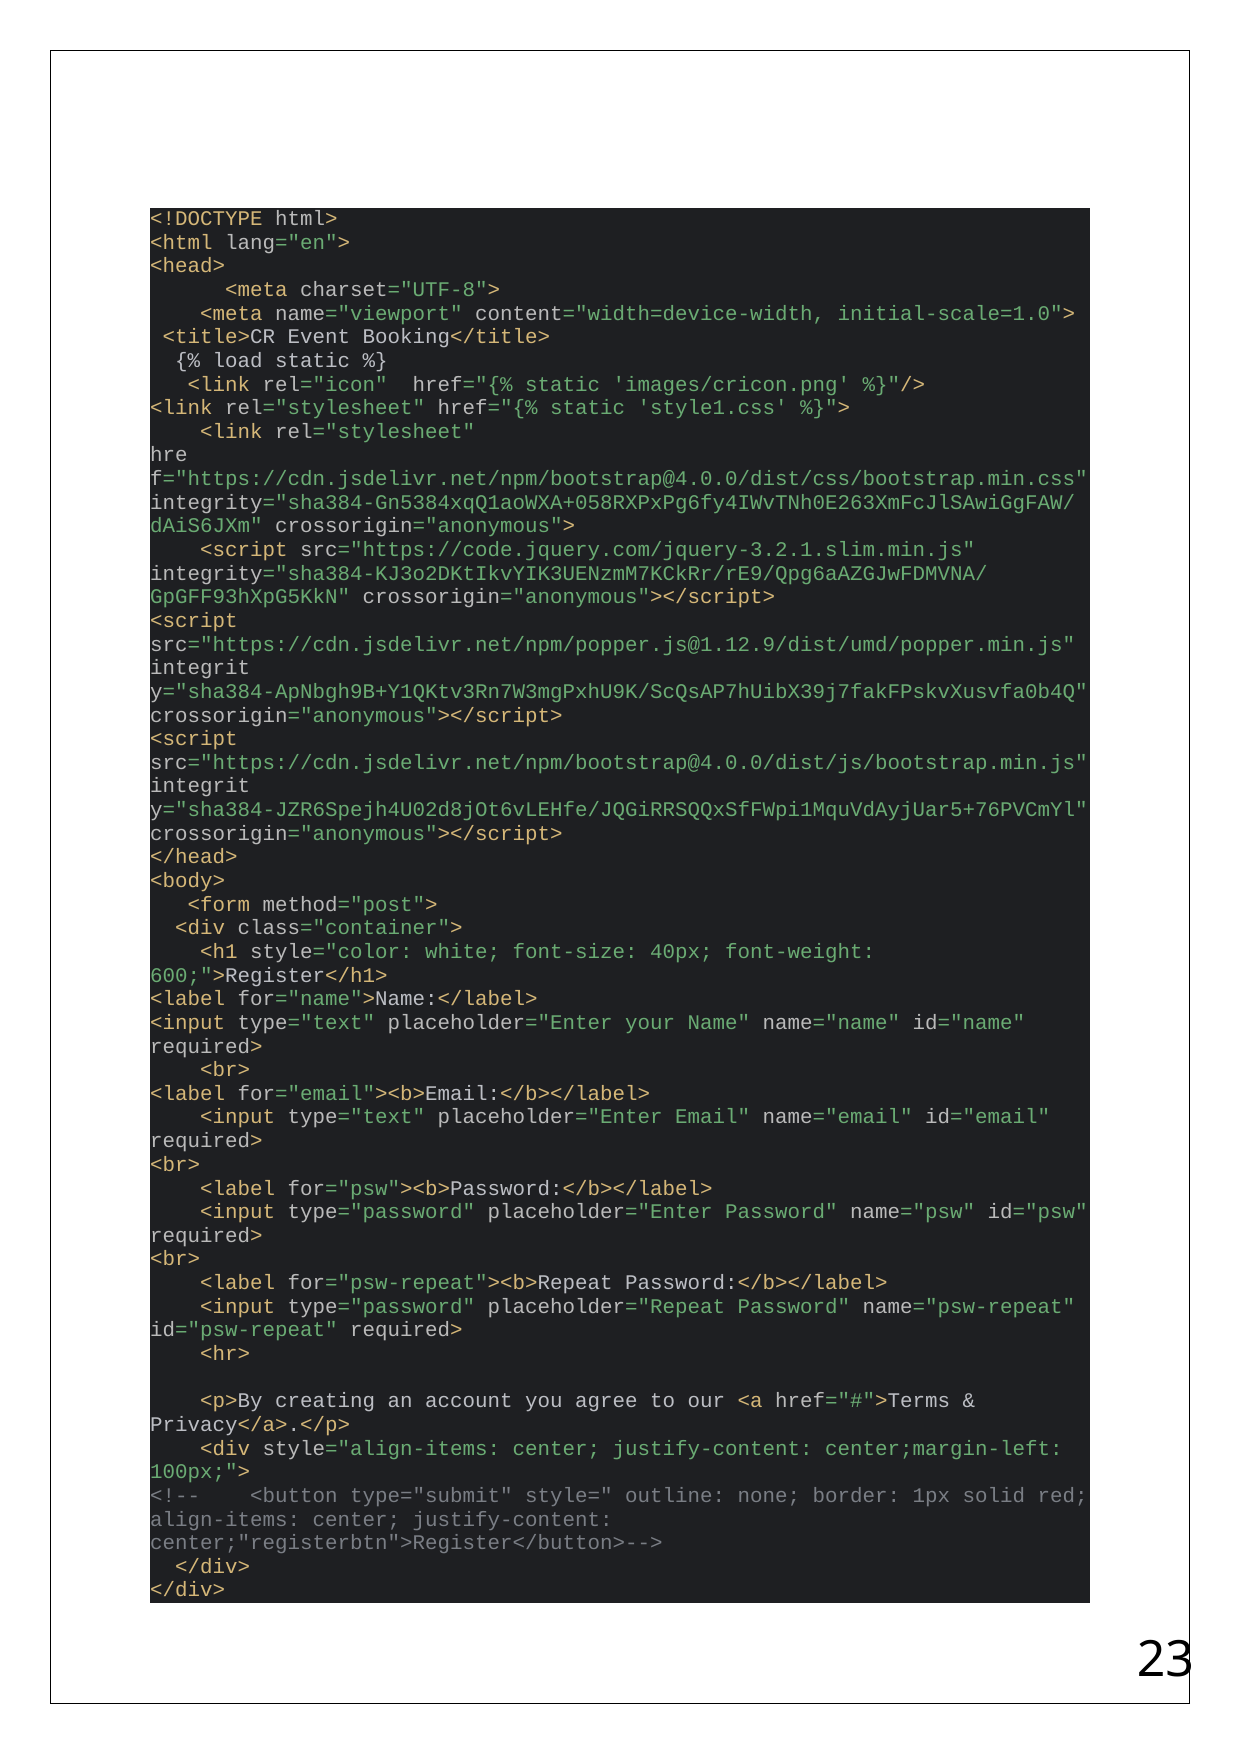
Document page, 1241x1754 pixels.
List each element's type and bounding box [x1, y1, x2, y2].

text [150, 208, 1090, 1603]
